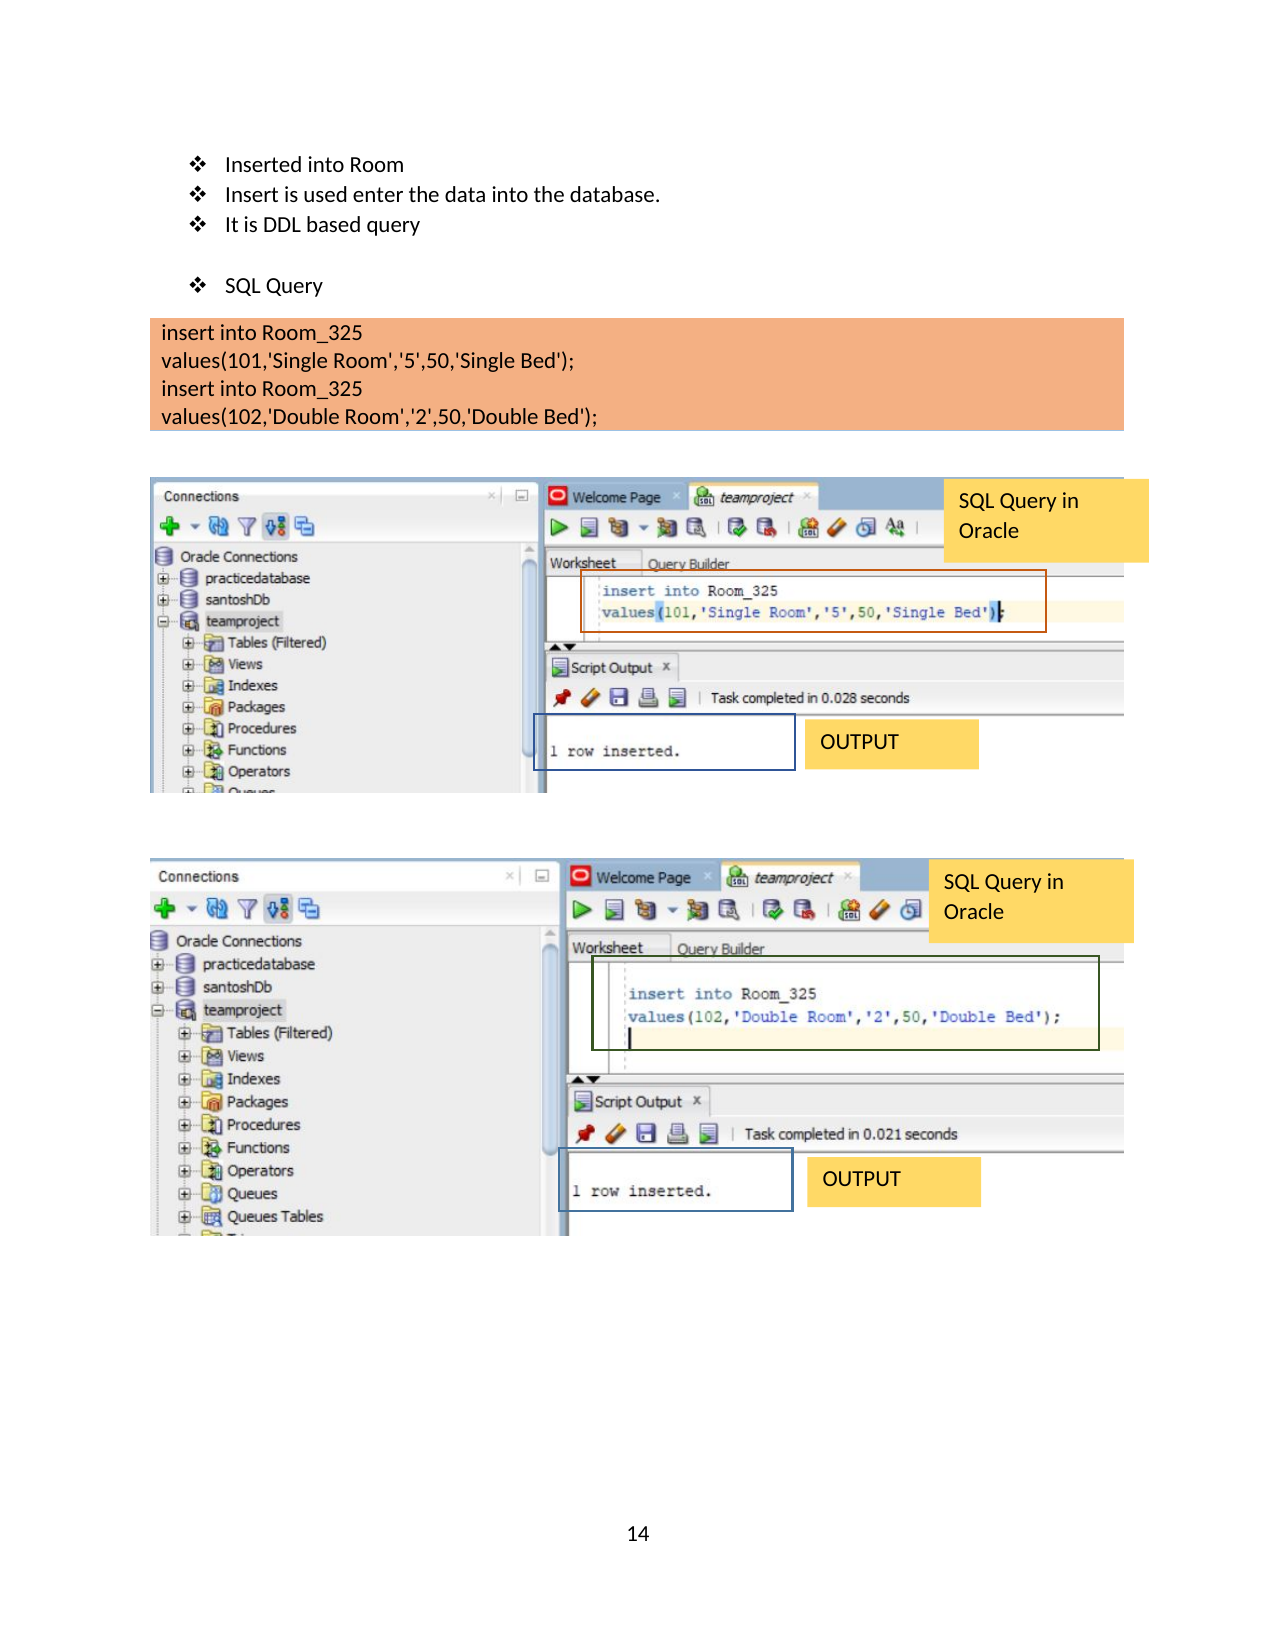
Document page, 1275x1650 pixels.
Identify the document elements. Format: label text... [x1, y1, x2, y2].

table_header insert into Room_325 values(101,'Single Room','5',50,'Single Bed'); insert into Room_325 values(102,'Double Room','2',50,'Double Bed'); [150, 318, 1124, 430]
list It is DDL based query [187, 210, 1125, 238]
list SQL Query [187, 271, 1125, 299]
list Inserted into Room [187, 150, 1125, 178]
picture [150, 477, 1124, 793]
list Insert is used enter the data into the database. [187, 180, 1125, 208]
picture [150, 858, 1124, 1236]
